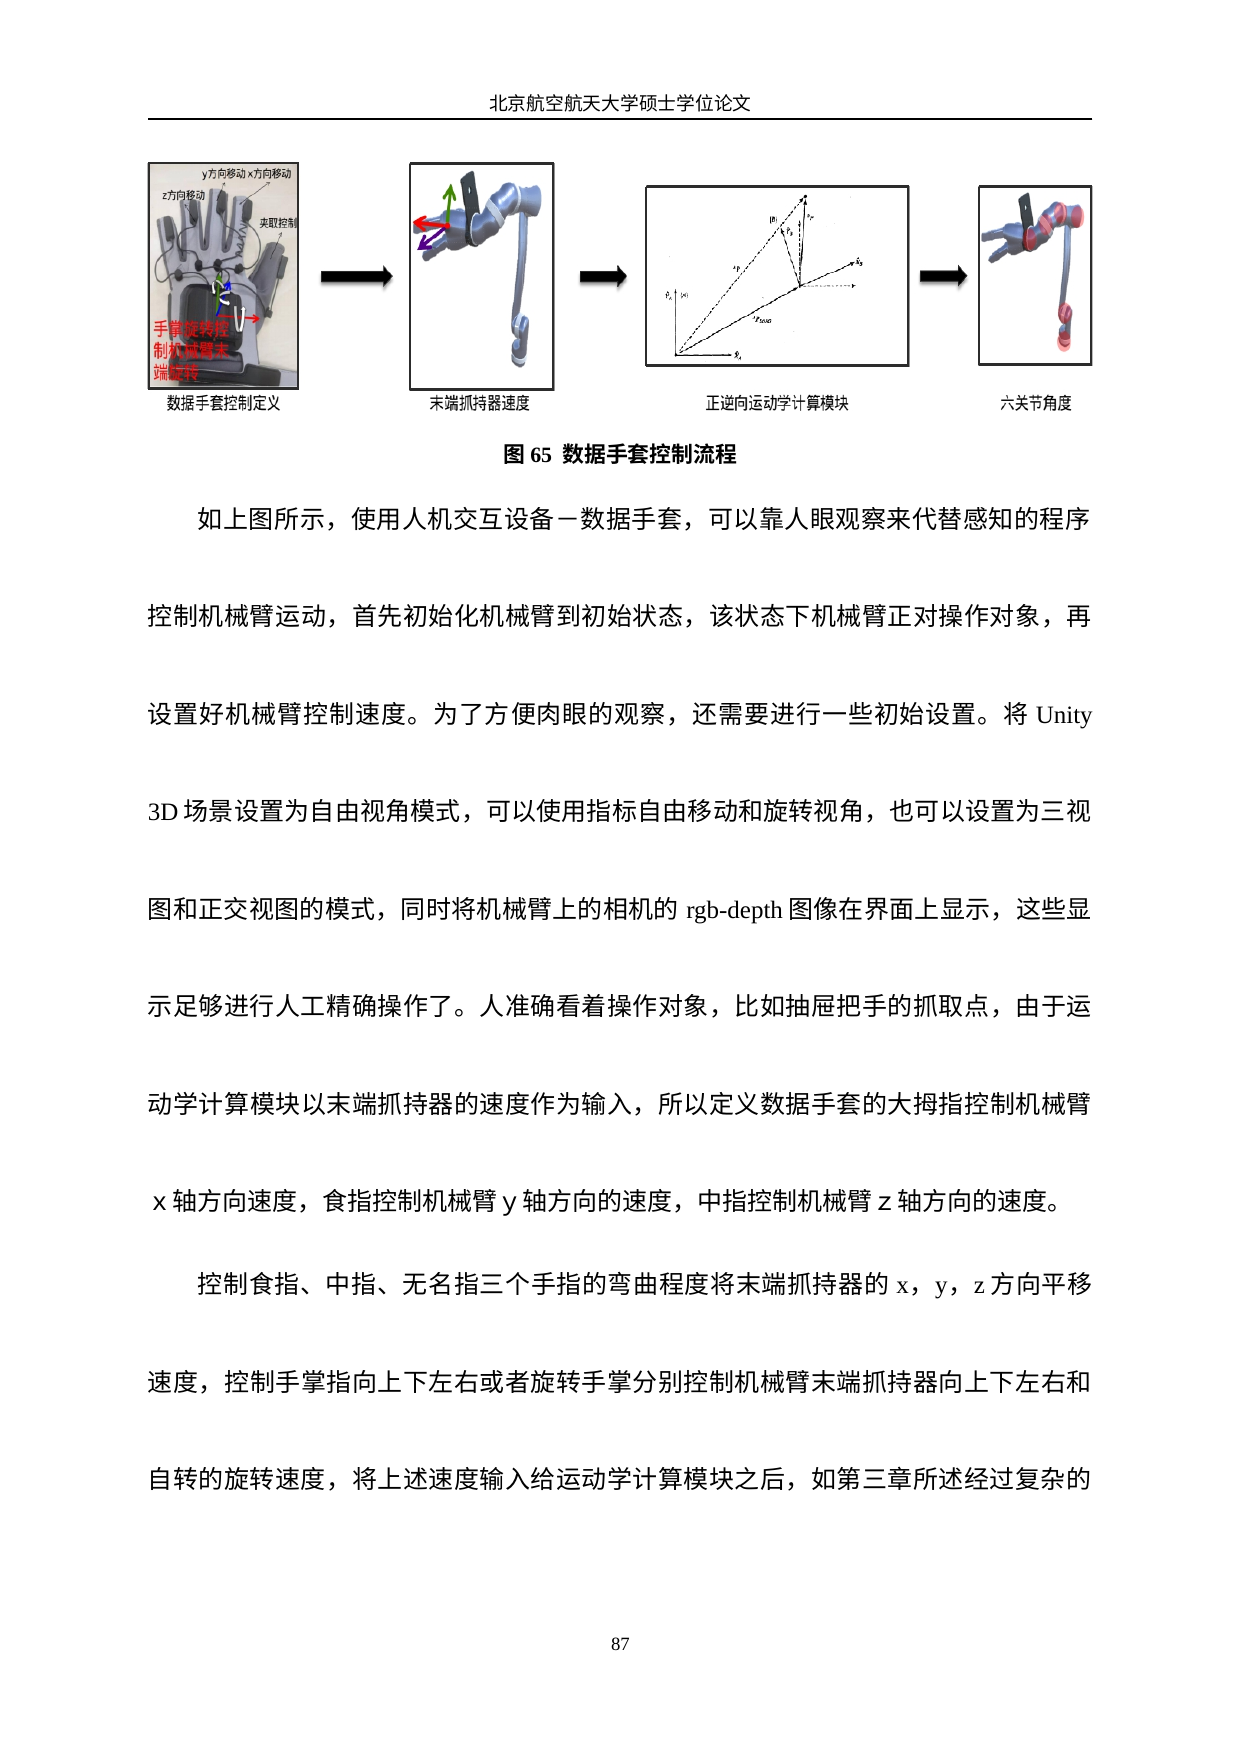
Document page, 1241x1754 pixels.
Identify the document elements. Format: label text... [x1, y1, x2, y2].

text 如上图所示，使用人机交互设备－数据手套，可以靠人眼观察来代替感知的程序控制机械臂运动，首先初始化机械臂到初始状态，该状态下机械臂正对操作对象，再设置好机械臂控制速度。为了方便肉眼的观察，还需要进行一些初始设置。将Unity 3D场景设置为自由视角模式，可以使用指标自由移动和旋转视角，也可以设置为三视图和正交视图的模式，同时将机械臂上的相机的rgb-depth图像在界面上显示，这些显示足够进行人工精确操作了。人准确看着操作对象，比如抽屉把手的抓取点，由于运动学计算模块以末端抓持器的速度作为输入，所以定义数据手套的大拇指控制机械臂ｘ轴方向速度，食指控制机械臂ｙ轴方向的速度，中指控制机械臂ｚ轴方向的速度。 [148, 485, 1092, 1232]
text 图 65 数据手套控制流程 [148, 436, 1092, 469]
picture [147, 162, 1093, 417]
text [148, 1250, 1092, 1510]
